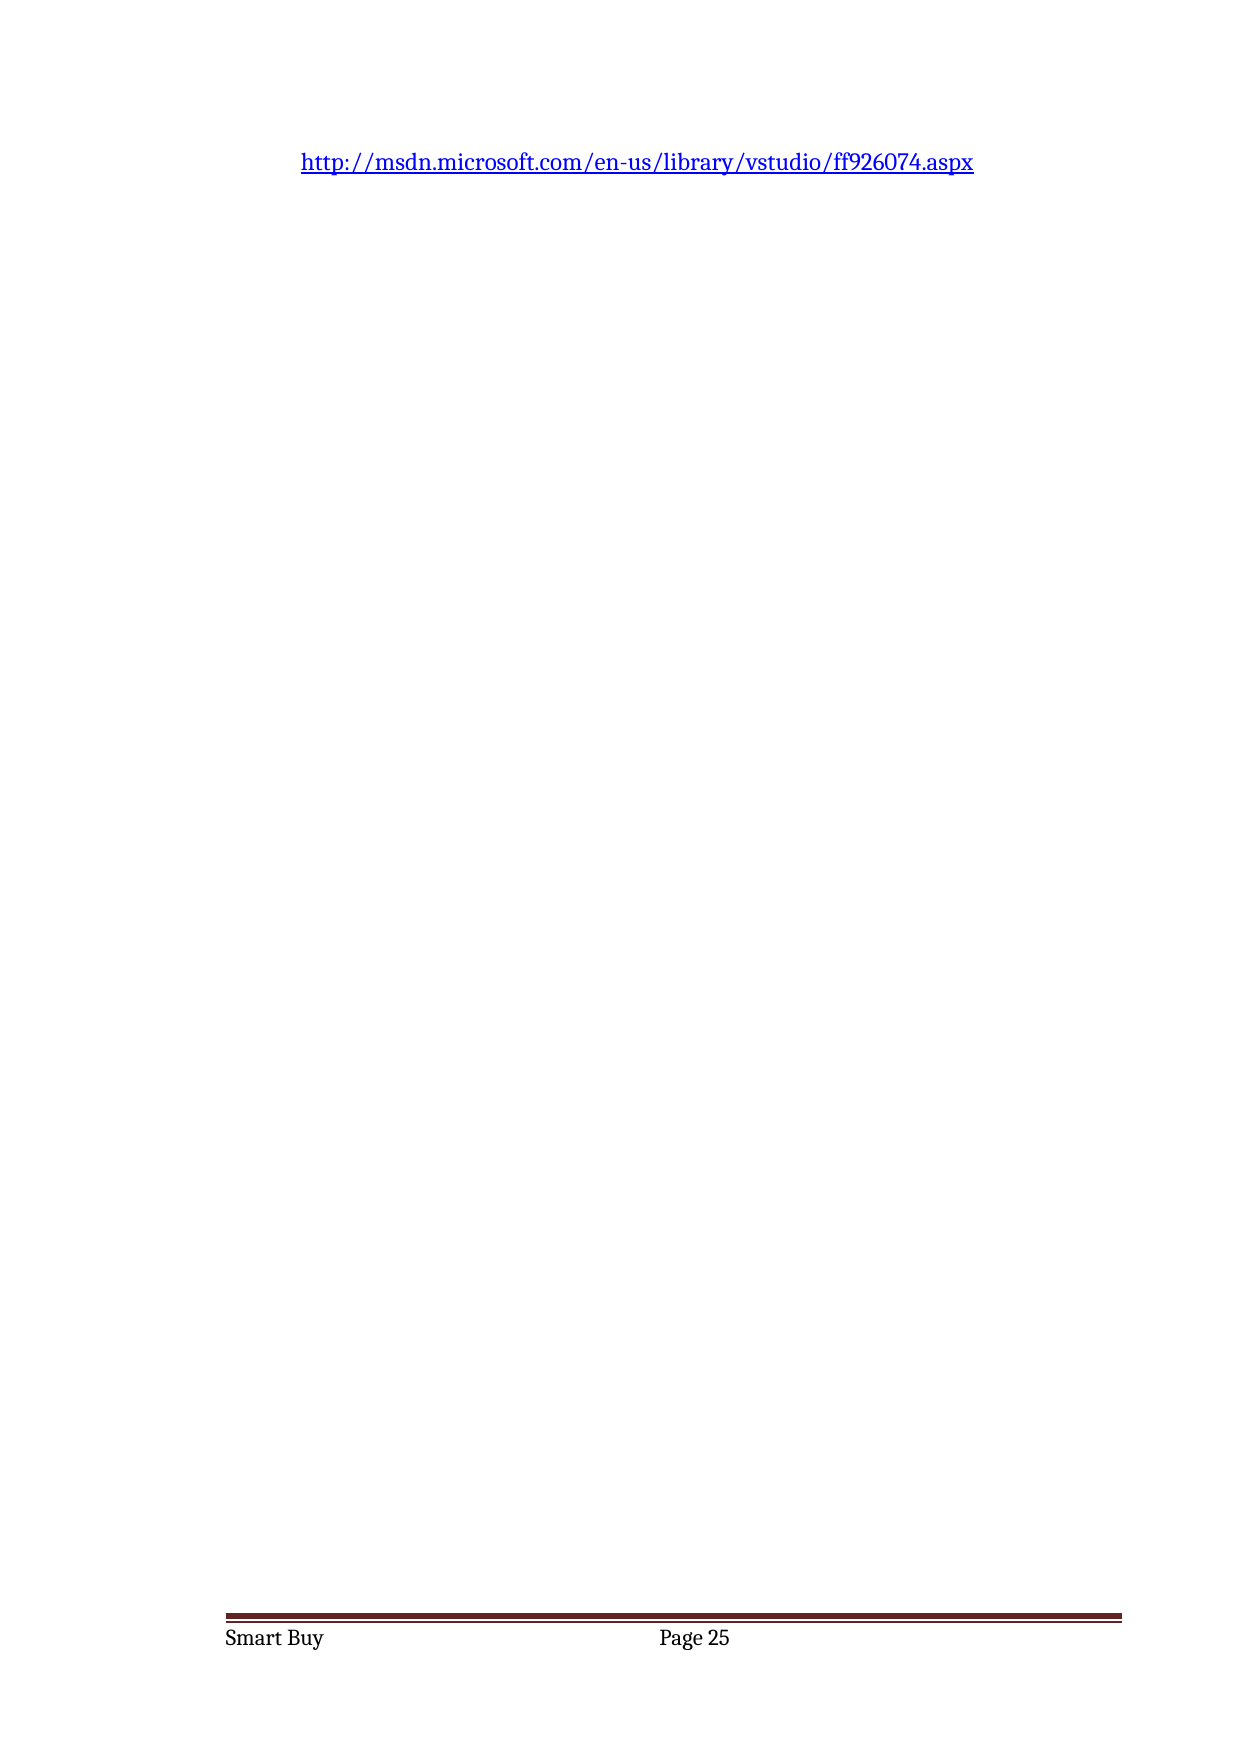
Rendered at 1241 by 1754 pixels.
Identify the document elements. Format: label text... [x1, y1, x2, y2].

text http://msdn.microsoft.com/en-us/library/vstudio/ff926074.aspx [301, 148, 1122, 176]
